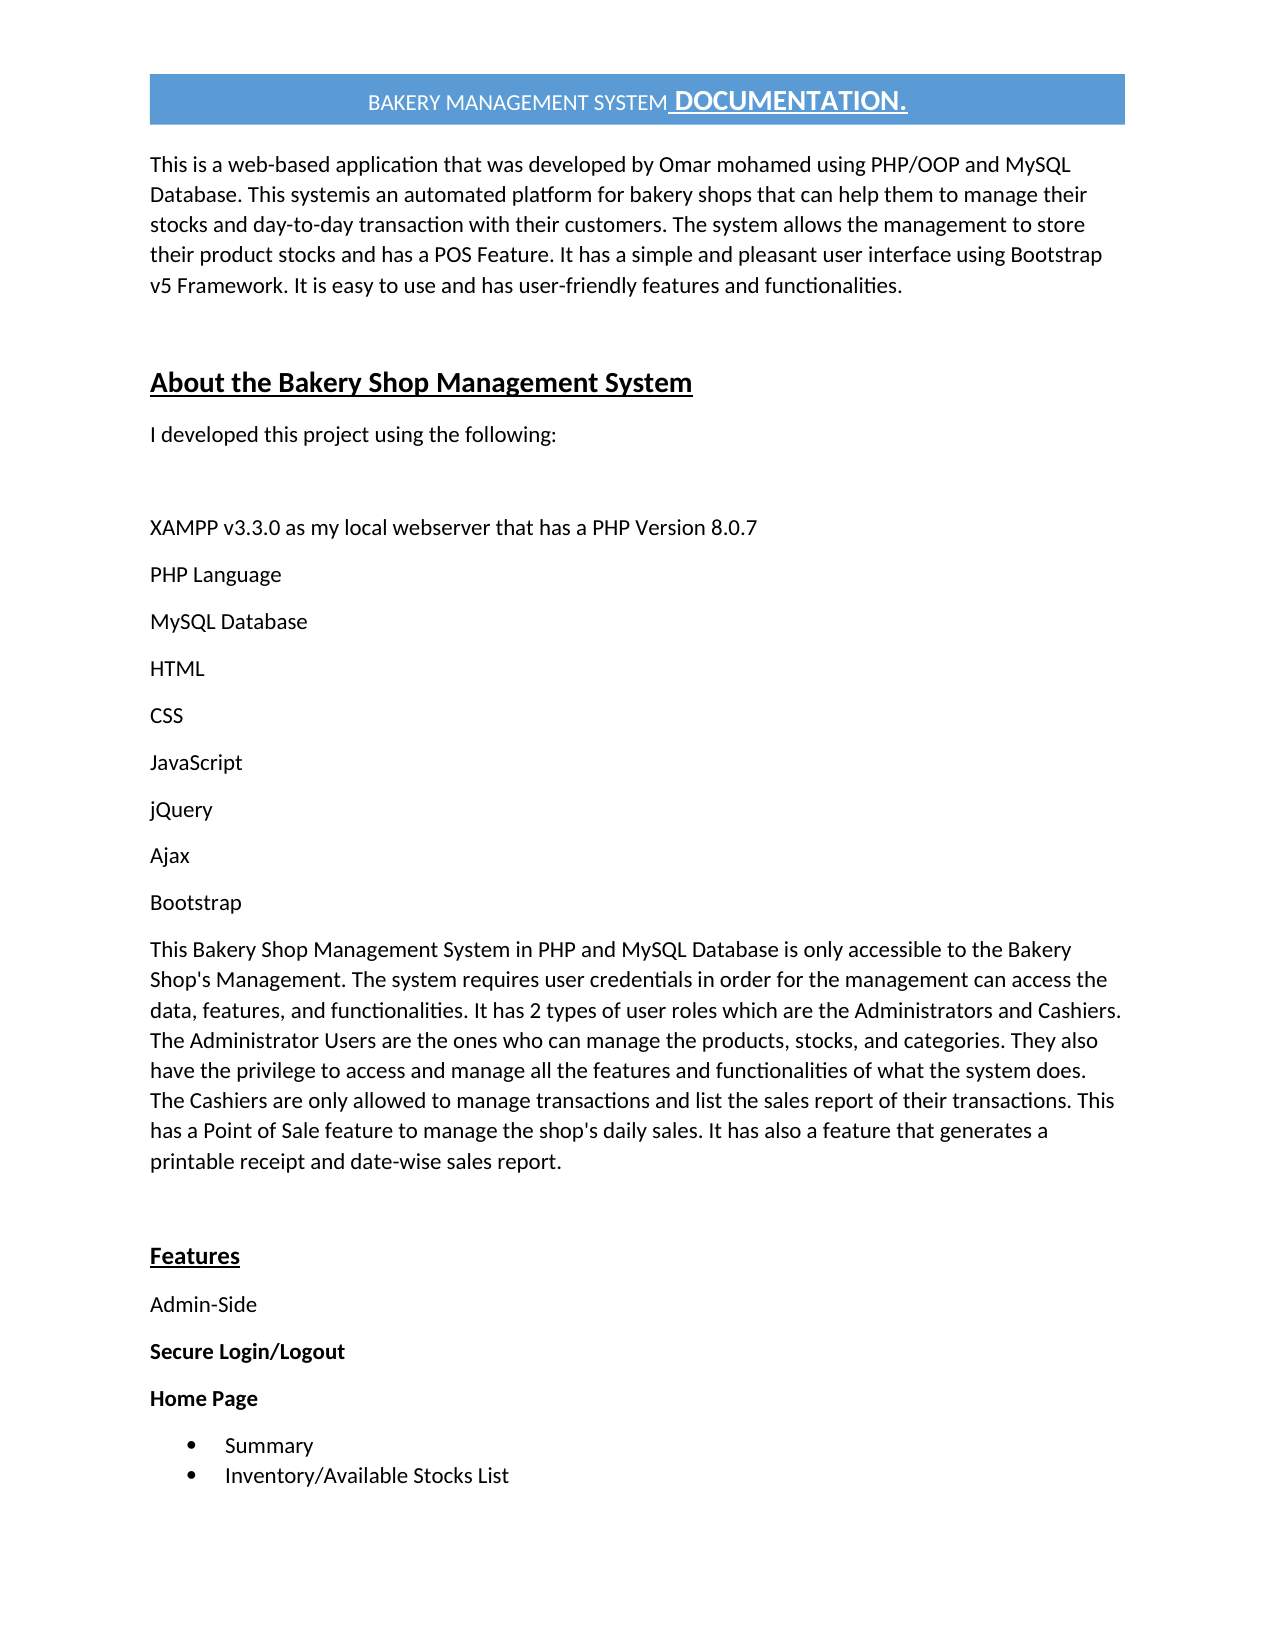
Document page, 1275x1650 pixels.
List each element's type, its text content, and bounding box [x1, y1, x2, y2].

text Features [150, 1241, 1125, 1271]
text Bootstrap [150, 888, 1125, 916]
list Inventory/Available Stocks List [187, 1461, 1125, 1489]
text Ajax [150, 842, 1125, 869]
text This Bakery Shop Management System in PHP and MySQL Database is only accessible to the Bakery Shop's Management. The system requires user credentials in order for the management can access the data, features, and functionalities. It has 2 types of user roles which are the Administrators and Cashiers. The Administrator Users are the ones who can manage the products, stocks, and categories. They also have the privilege to access and manage all the features and functionalities of what the system does. The Cashiers are only allowed to manage transactions and list the sales report of their transactions. This has a Point of Sale feature to manage the shop's daily sales. It has also a feature that generates a printable receipt and date-wise sales report. [150, 935, 1125, 1175]
text PHP Language [150, 560, 1125, 588]
text Admin-Side [150, 1290, 1125, 1318]
text CSS [150, 701, 1125, 729]
list Summary [187, 1431, 1125, 1459]
text jQuery [150, 795, 1125, 823]
text MySQL Database [150, 607, 1125, 635]
text Home Page [150, 1384, 1125, 1412]
text This is a web-based application that was developed by Omar mohamed using PHP/OOP and MySQL Database. This systemis an automated platform for bakery shops that can help them to manage their stocks and day-to-day transaction with their customers. The system allows the management to store their product stocks and has a POS Feature. It has a simple and pleasant user interface using Bootstrap v5 Framework. It is easy to use and has user-friendly features and functionalities. [150, 150, 1125, 299]
text I developed this project using the following: [150, 420, 1125, 448]
text About the Bakery Shop Management System [150, 364, 1125, 400]
text XAMPP v3.3.0 as my local webserver that has a PHP Version 8.0.7 [150, 513, 1125, 541]
text JavaScript [150, 748, 1125, 776]
text HTML [150, 654, 1125, 682]
text Secure Login/Logout [150, 1337, 1125, 1365]
